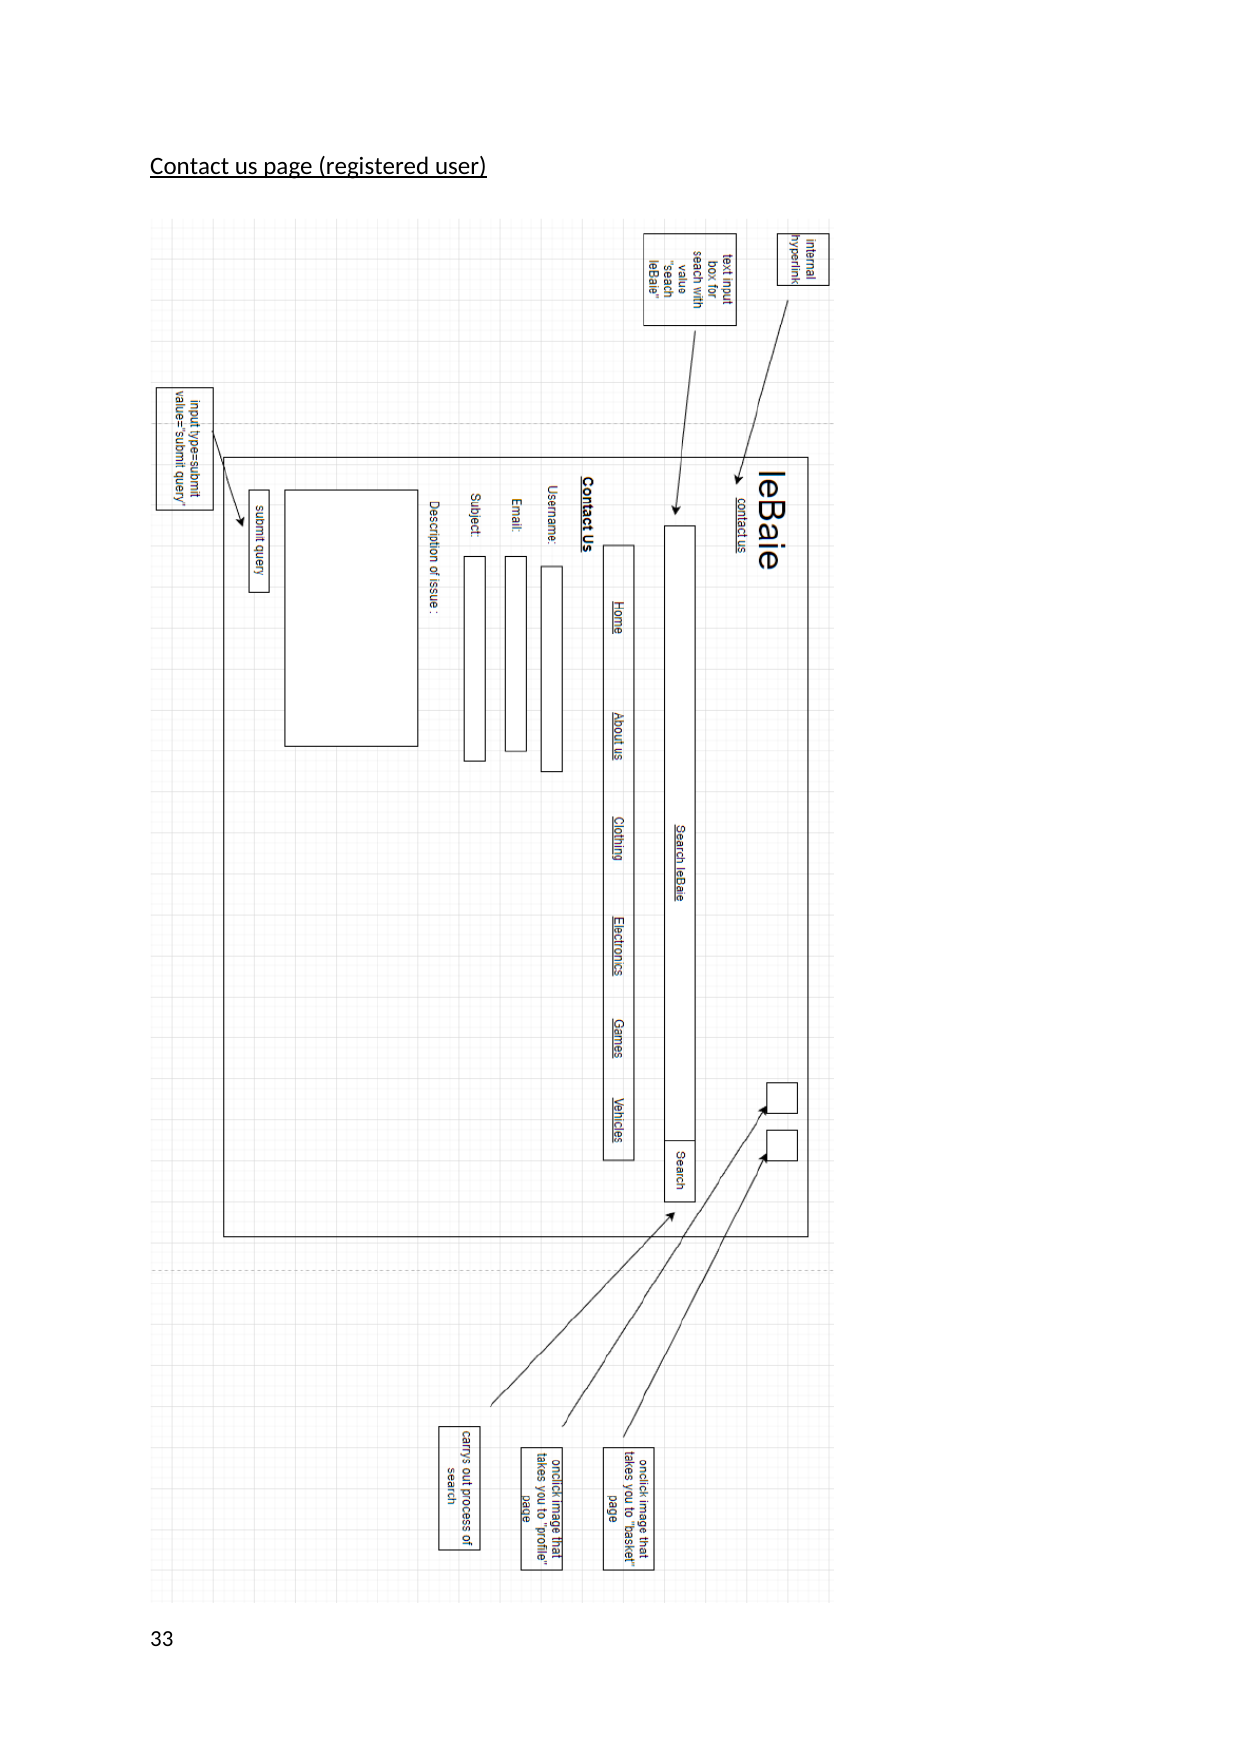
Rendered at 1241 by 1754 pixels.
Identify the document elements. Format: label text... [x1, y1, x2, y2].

picture [151, 220, 834, 1602]
text Contact us page (registered user) [150, 150, 1090, 181]
